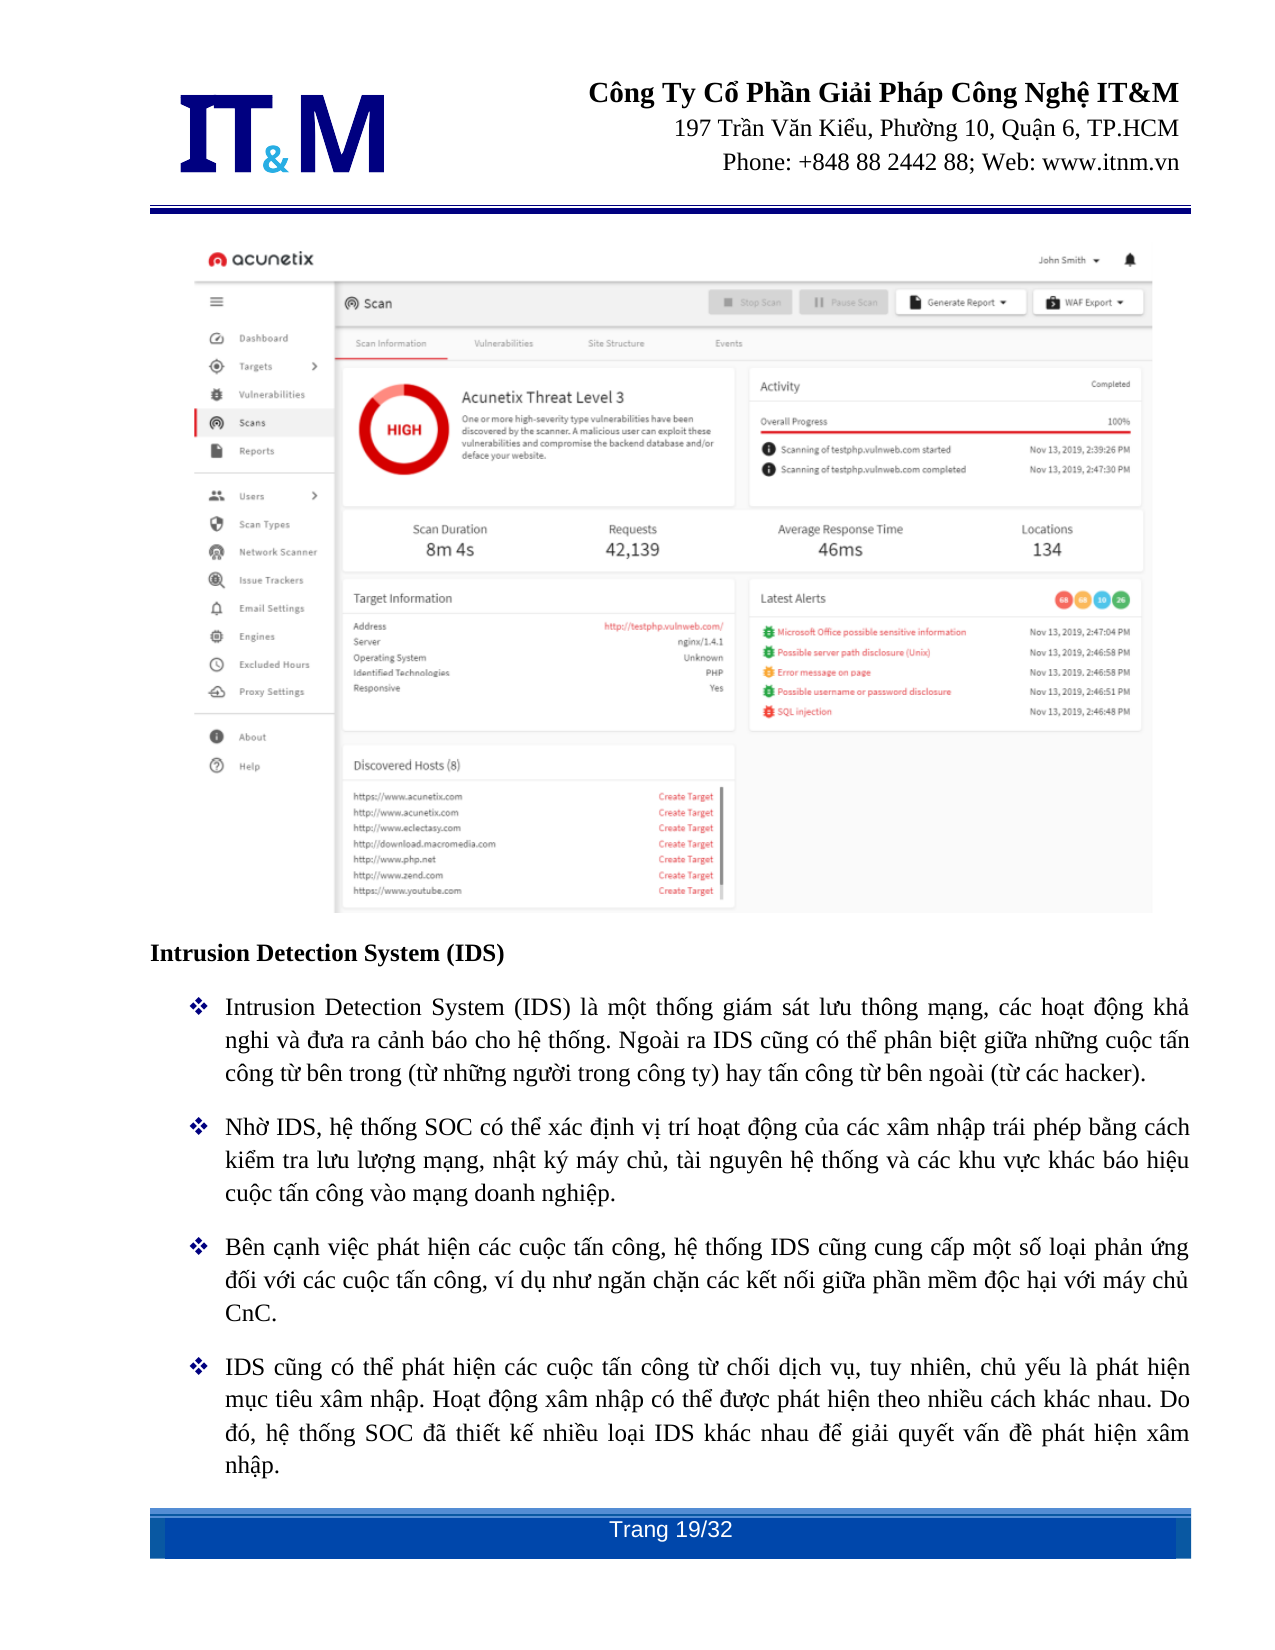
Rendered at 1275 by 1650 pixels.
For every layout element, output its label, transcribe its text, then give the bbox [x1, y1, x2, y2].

text Intrusion Detection System (IDS) [150, 938, 1125, 967]
list Nhờ IDS, hệ thống SOC có thể xác định vị trí hoạt động của các xâm nhập trái phép bằng cách kiểm tra lưu lượng mạng, nhật ký máy chủ, tài nguyên hệ thống và các khu vực khác báo hiệu cuộc tấn công vào mạng doanh nghiệp. [187, 1112, 1191, 1207]
list IDS cũng có thể phát hiện các cuộc tấn công từ chối dịch vụ, tuy nhiên, chủ yếu là phát hiện mục tiêu xâm nhập. Hoạt động xâm nhập có thể được phát hiện theo nhiều cách khác nhau. Do đó, hệ thống SOC đã thiết kế nhiều loại IDS khác nhau để giải quyết vấn đề phát hiện xâm nhập. [187, 1352, 1191, 1479]
list Intrusion Detection System (IDS) là một thống giám sát lưu thông mạng, các hoạt động khả nghi và đưa ra cảnh báo cho hệ thống. Ngoài ra IDS cũng có thể phân biệt giữa những cuộc tấn công từ bên trong (từ những người trong công ty) hay tấn công từ bên ngoài (từ các hacker). [187, 992, 1191, 1087]
picture [182, 242, 1158, 913]
list Bên cạnh việc phát hiện các cuộc tấn công, hệ thống IDS cũng cung cấp một số loại phản ứng đối với các cuộc tấn công, ví dụ như ngăn chặn các kết nối giữa phần mềm độc hại với máy chủ CnC. [187, 1232, 1191, 1326]
